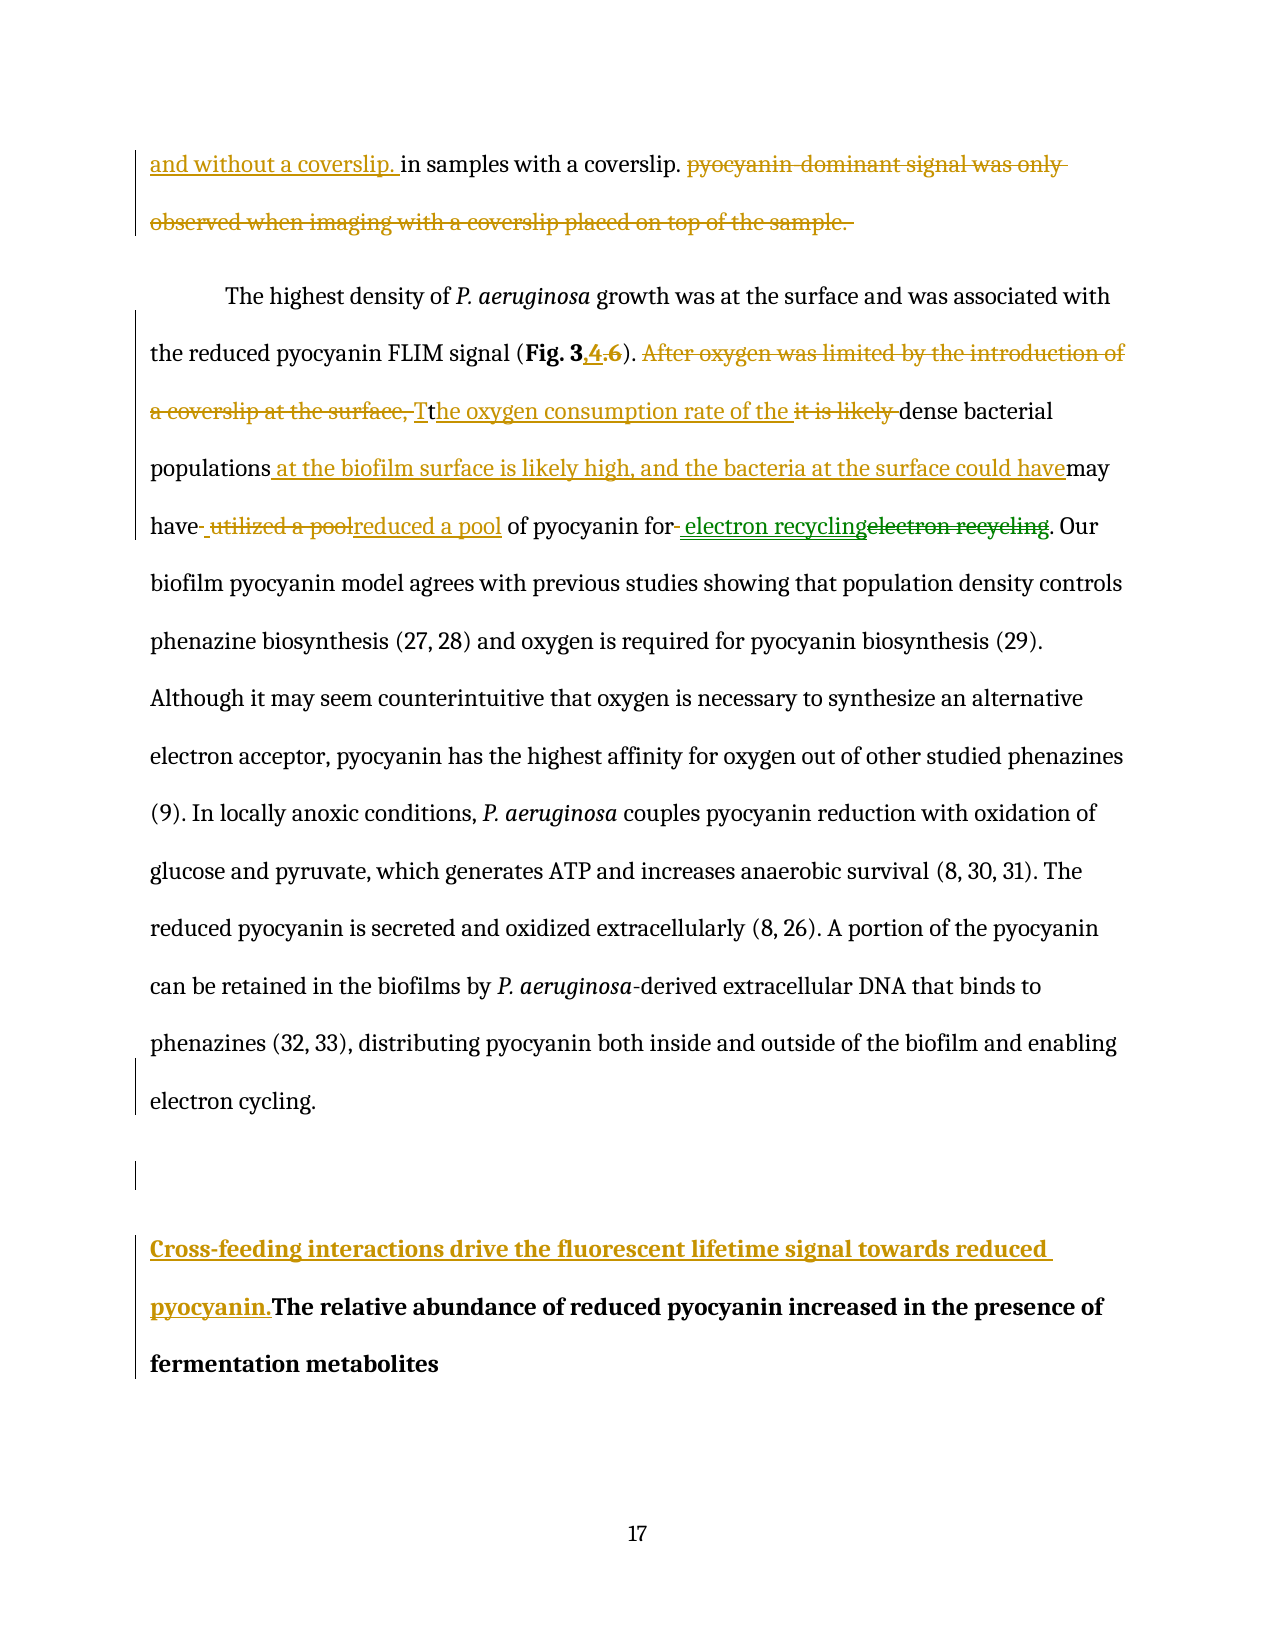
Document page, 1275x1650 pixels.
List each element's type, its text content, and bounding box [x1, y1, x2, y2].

text The highest density of P. aeruginosa growth was at the surface and was associated with the reduced pyocyanin FLIM signal (Fig. 3). dense bacterial populations of pyocyanin for. Our biofilm pyocyanin model agrees with previous studies showing that population density controls phenazine biosynthesis (27, 28) and oxygen is required for pyocyanin biosynthesis (29). Although it may seem counterintuitive that oxygen is necessary to synthesize an alternative electron acceptor, pyocyanin has the highest affinity for oxygen out of other studied phenazines (9). In locally anoxic conditions, P. aeruginosa couples pyocyanin reduction with oxidation of glucose and pyruvate, which generates ATP and increases anaerobic survival (8, 30, 31). The reduced pyocyanin is secreted and oxidized extracellularly (8, 26). A portion of the pyocyanin can be retained in the biofilms by P. aeruginosa-derived extracellular DNA that binds to phenazines (32, 33), distributing pyocyanin both inside and outside of the biofilm and enabling electron cycling. [150, 282, 1125, 1115]
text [150, 150, 1125, 236]
